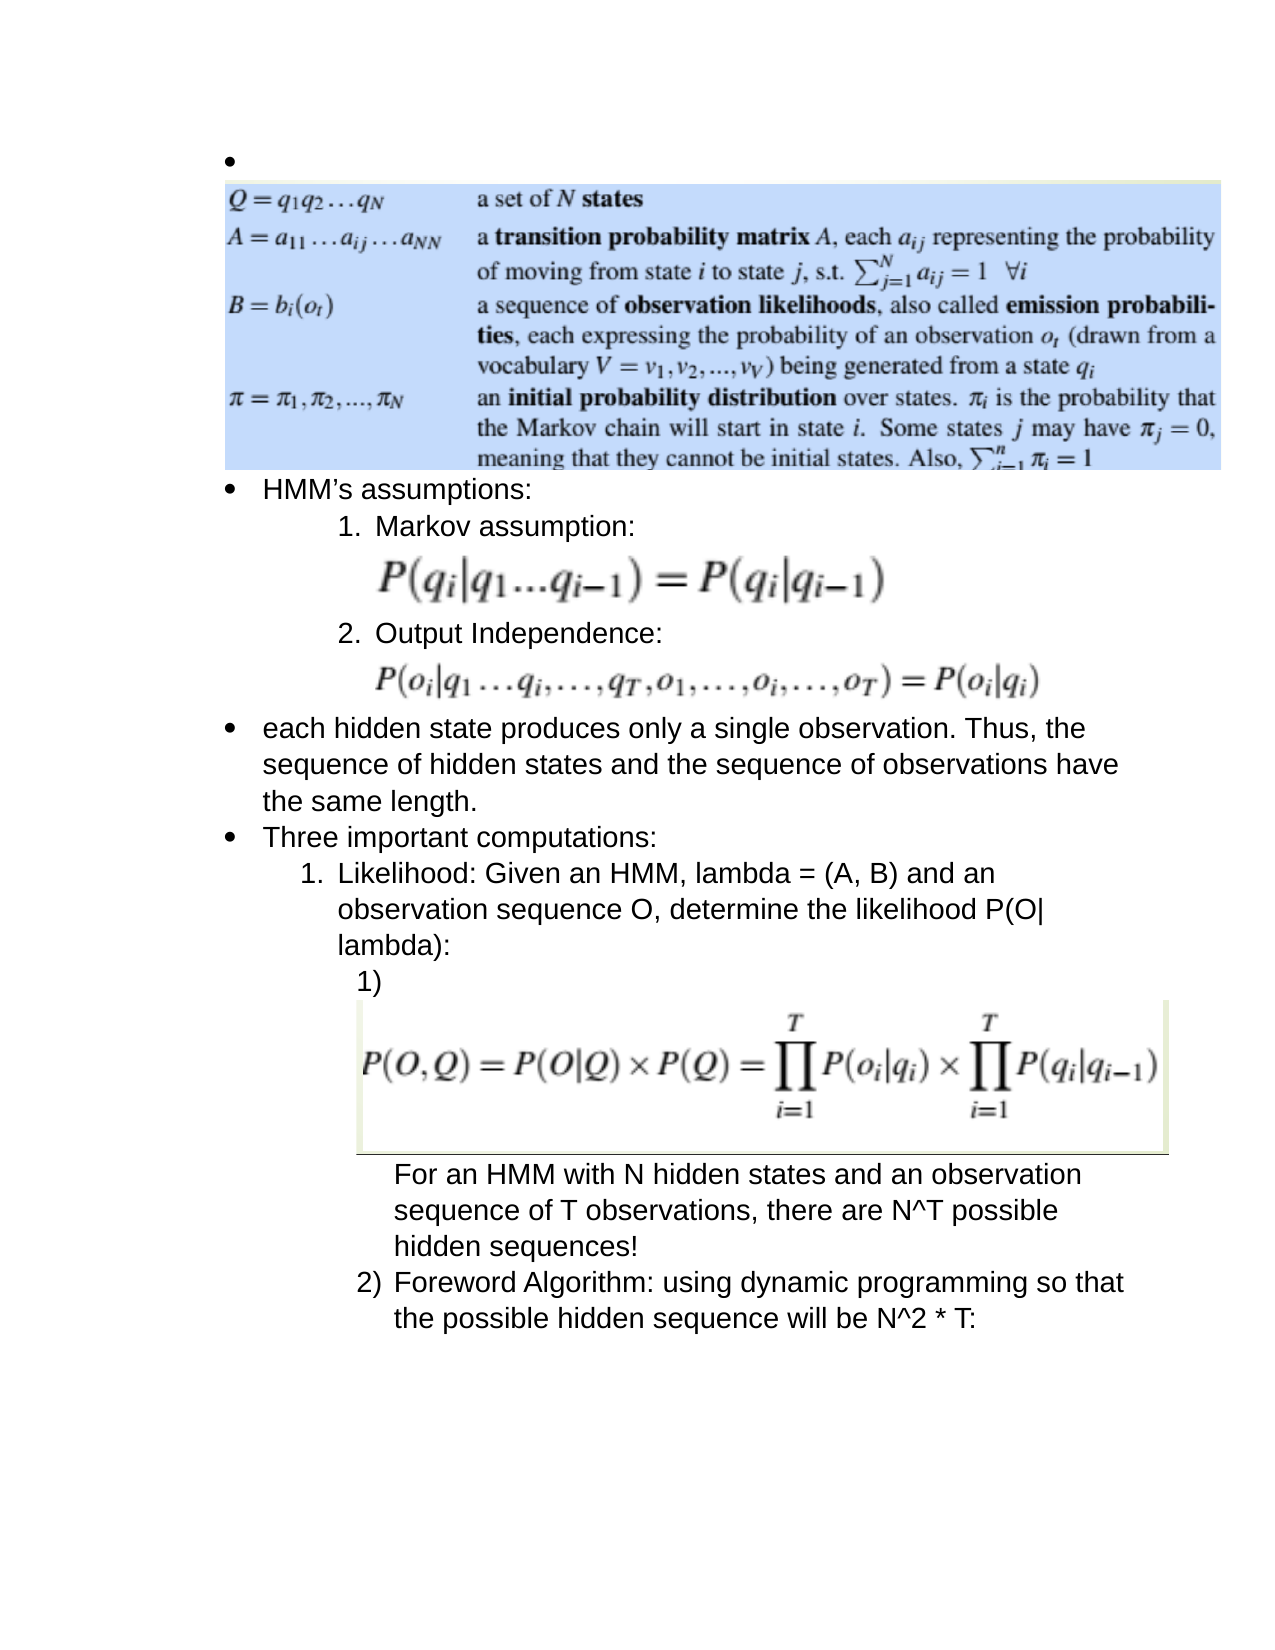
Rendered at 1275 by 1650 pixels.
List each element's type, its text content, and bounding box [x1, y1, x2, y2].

list Three important computations: [225, 820, 1125, 853]
picture [225, 180, 1222, 470]
list Likelihood: Given an HMM, lambda = (A, B) and an observation sequence O, determine the likelihood P(O|lambda): [300, 856, 1125, 962]
list Foreword Algorithm: using dynamic programming so that the possible hidden sequence will be N^2 * T: [356, 1265, 1125, 1335]
list For an HMM with N hidden states and an observation sequence of T observations, there are N^T possible hidden sequences! [394, 1157, 1125, 1263]
picture [356, 1000, 1169, 1155]
list each hidden state produces only a single observation. Thus, the sequence of hidden states and the sequence of observations have the same length. [225, 711, 1125, 817]
list HMM’s assumptions: [225, 472, 1125, 506]
picture [375, 651, 1048, 709]
picture [375, 544, 895, 614]
